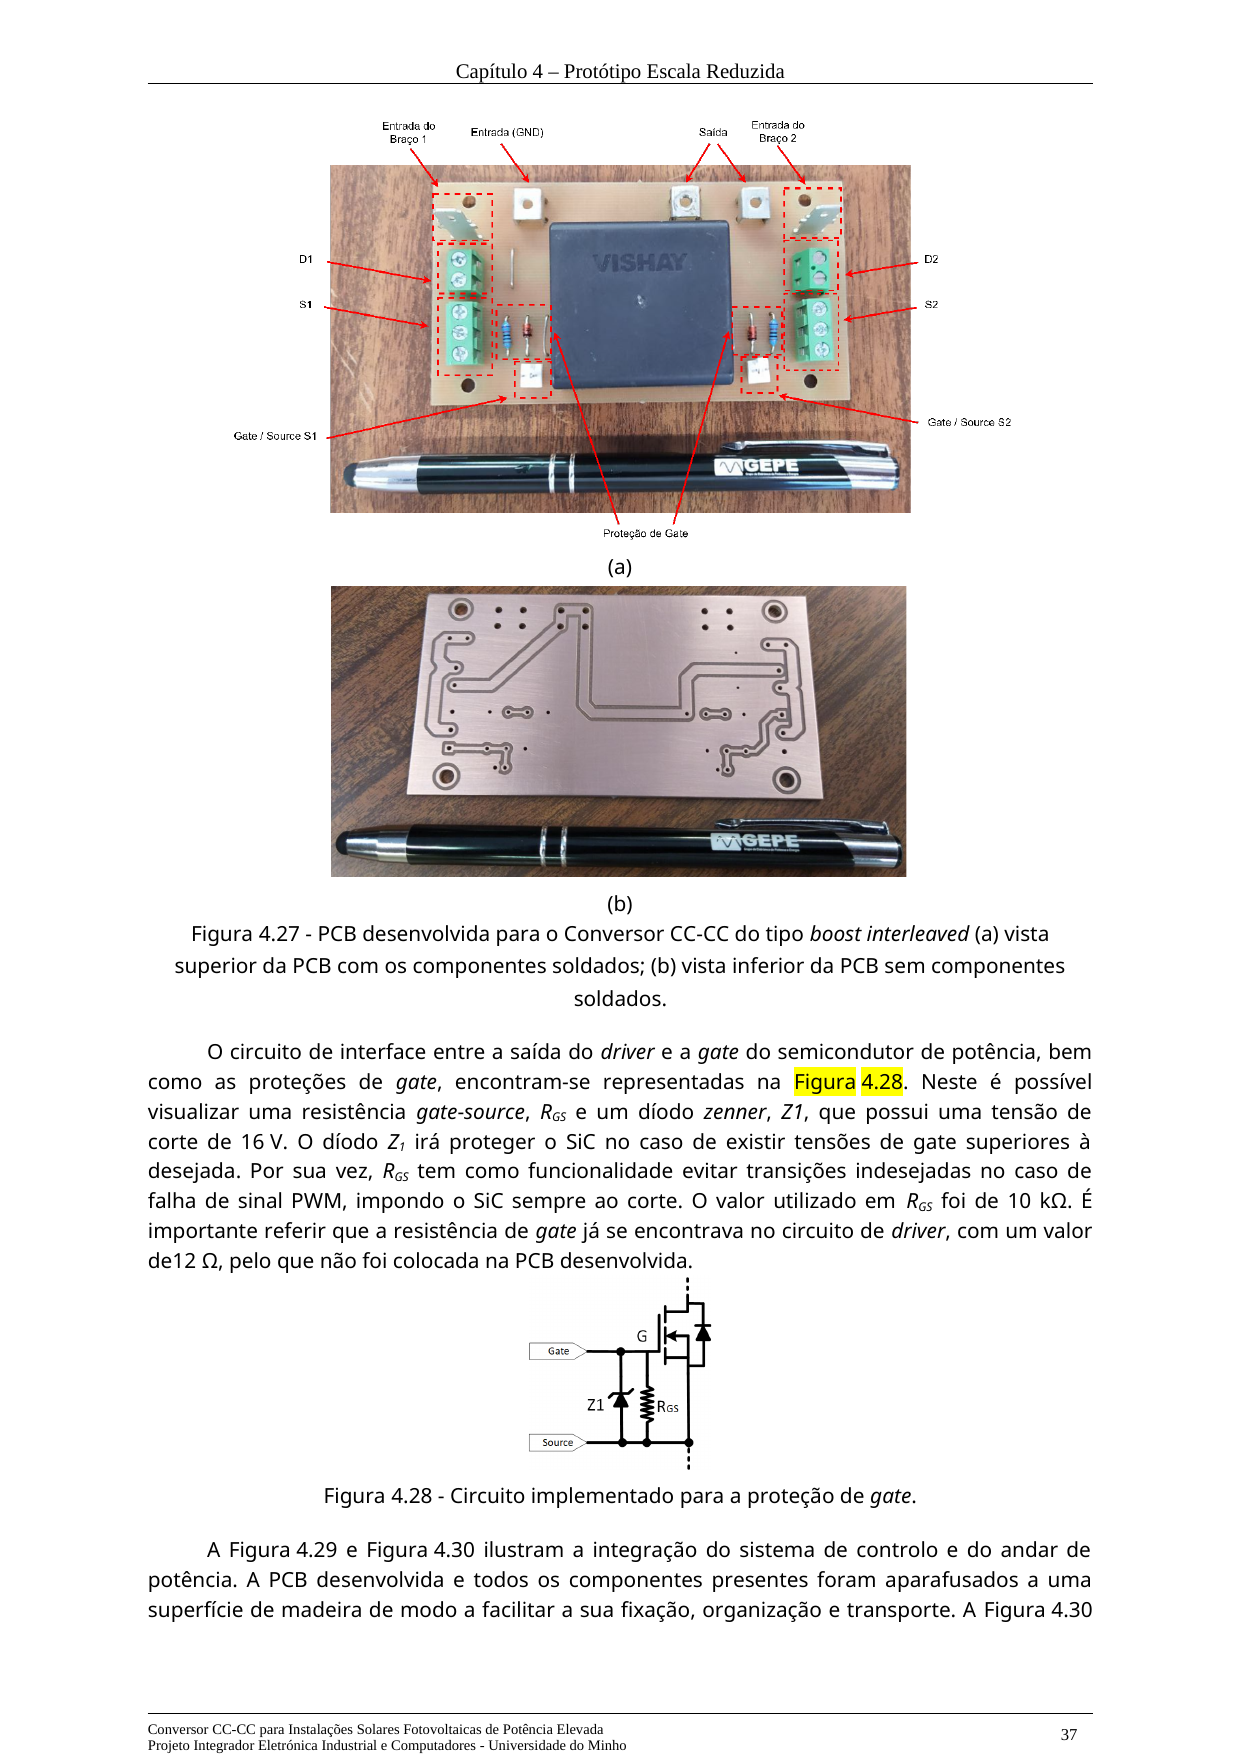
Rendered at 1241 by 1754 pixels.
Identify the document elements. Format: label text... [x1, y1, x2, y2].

table_cell [148, 582, 1092, 889]
picture [221, 118, 1019, 540]
table_cell (a) [148, 552, 1092, 582]
table_header [148, 118, 1092, 552]
table_cell (b) [148, 889, 1092, 919]
picture [331, 586, 907, 877]
picture [528, 1275, 712, 1470]
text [148, 1535, 1092, 1623]
